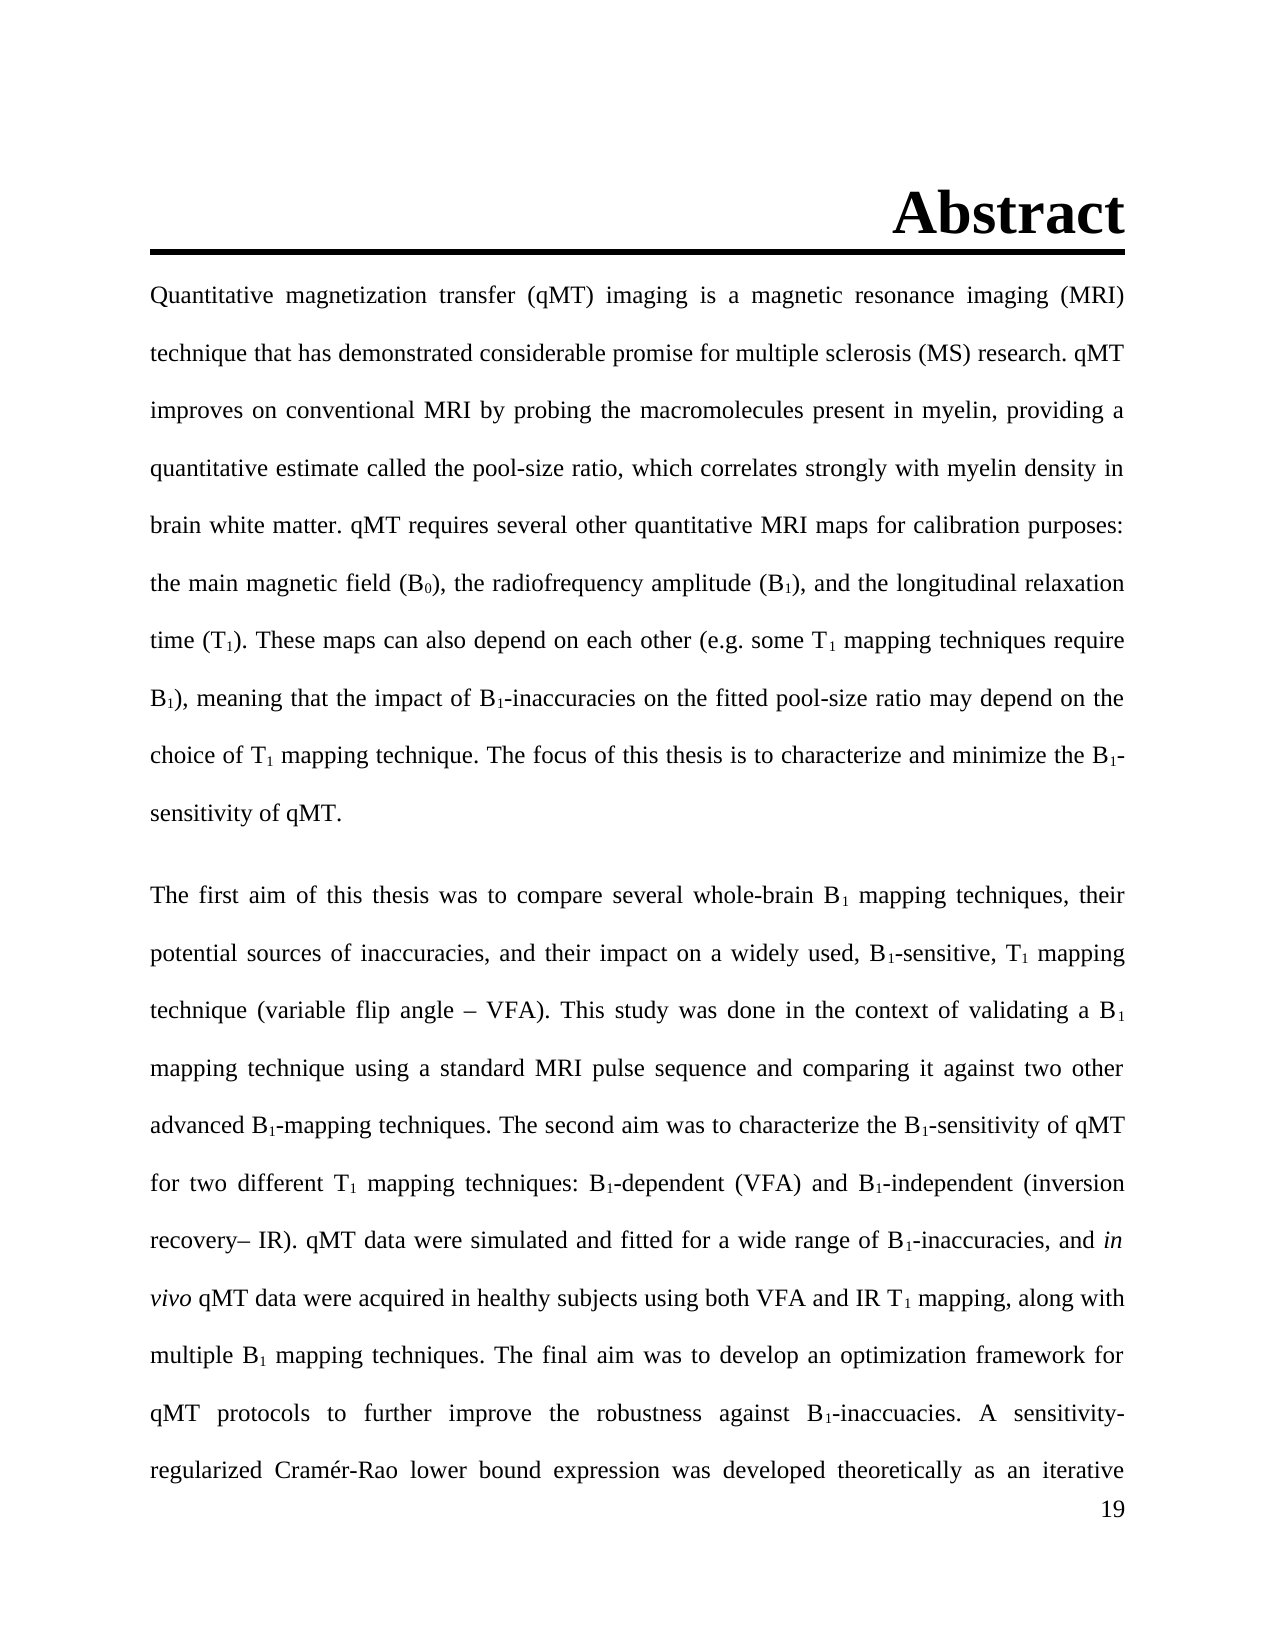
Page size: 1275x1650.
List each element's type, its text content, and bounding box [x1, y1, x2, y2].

text Abstract [150, 175, 1125, 249]
text Quantitative magnetization transfer (qMT) imaging is a magnetic resonance imaging (MRI) technique that has demonstrated considerable promise for multiple sclerosis (MS) research. qMT improves on conventional MRI by probing the macromolecules present in myelin, providing a quantitative estimate called the pool-size ratio, which correlates strongly with myelin density in brain white matter. qMT requires several other quantitative MRI maps for calibration purposes: the main magnetic field (B0), the radiofrequency amplitude (B1), and the longitudinal relaxation time (T1). These maps can also depend on each other (e.g. some T1 mapping techniques require B1), meaning that the impact of B1-inaccuracies on the fitted pool-size ratio may depend on the choice of T1 mapping technique. The focus of this thesis is to characterize and minimize the B1-sensitivity of qMT. [150, 280, 1125, 827]
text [150, 880, 1125, 1484]
